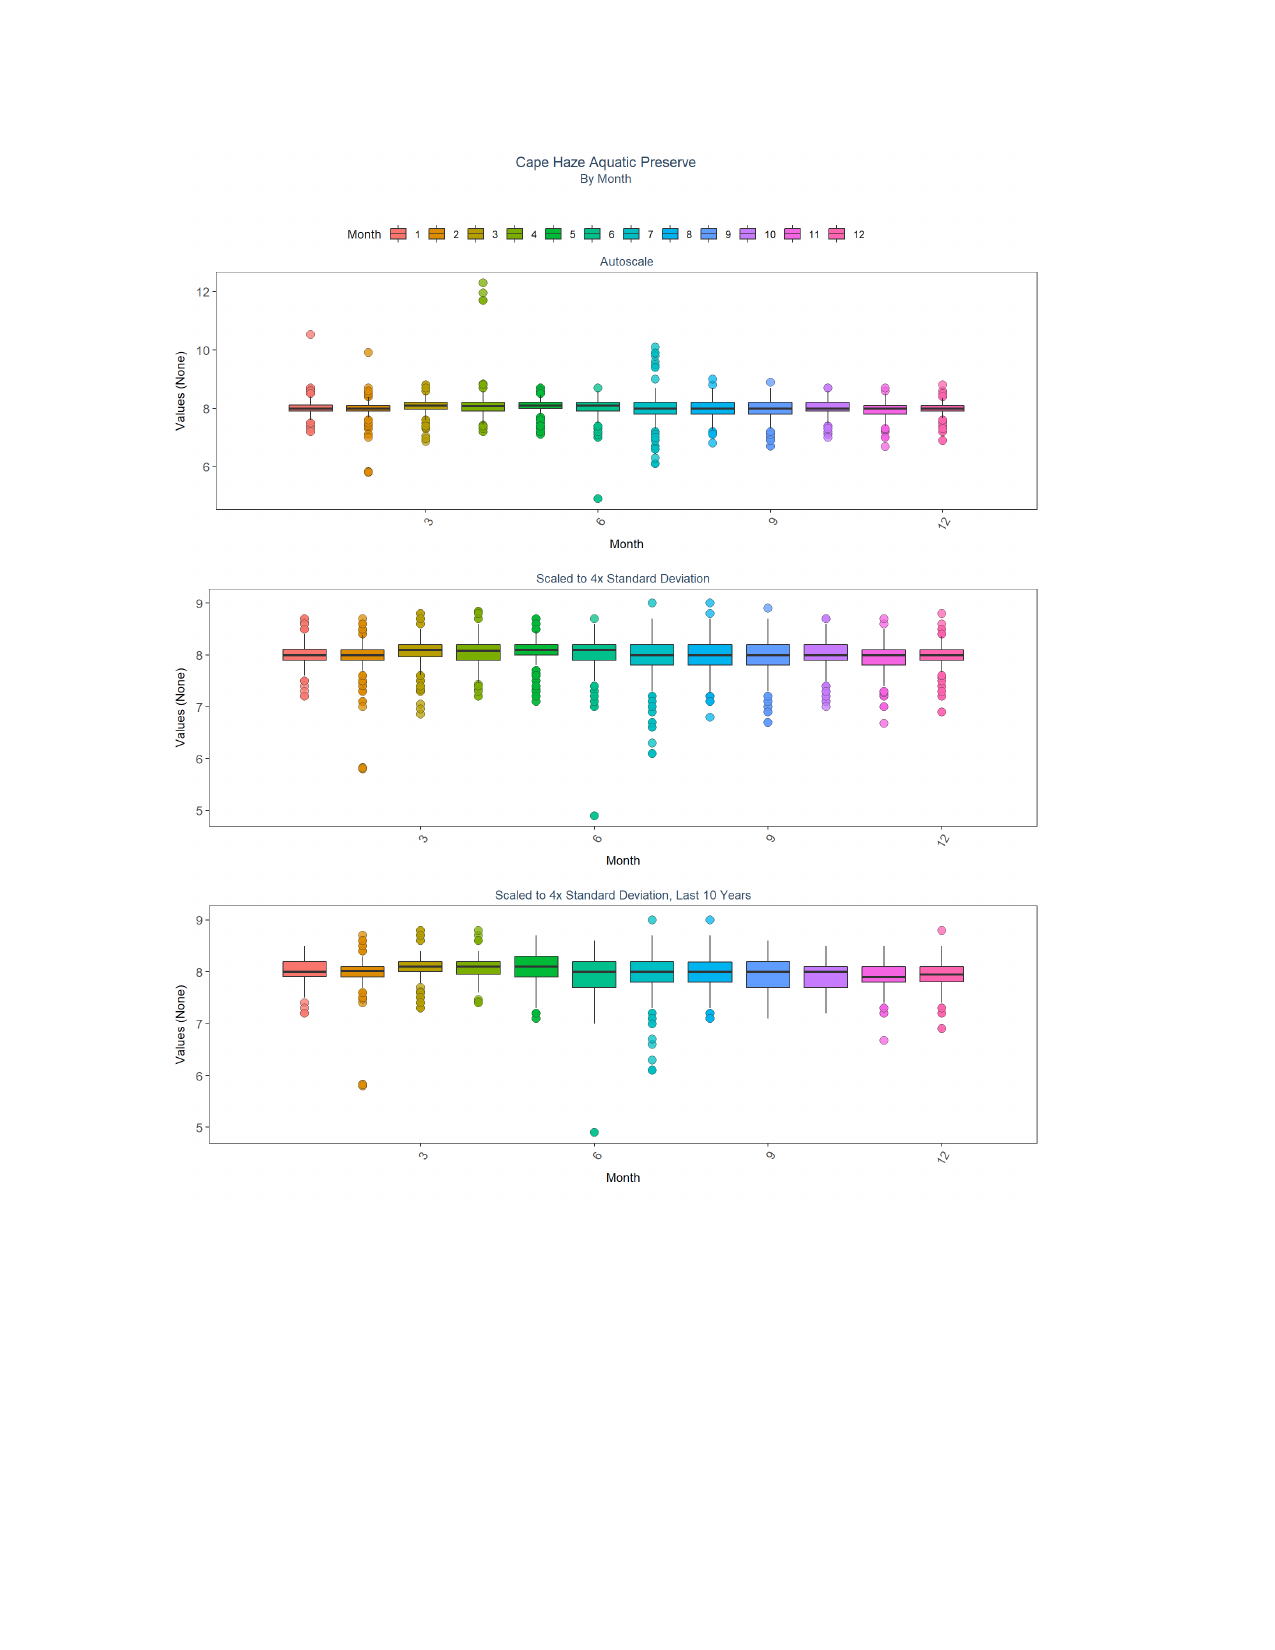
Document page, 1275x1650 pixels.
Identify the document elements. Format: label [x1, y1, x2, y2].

picture [168, 150, 1044, 1200]
